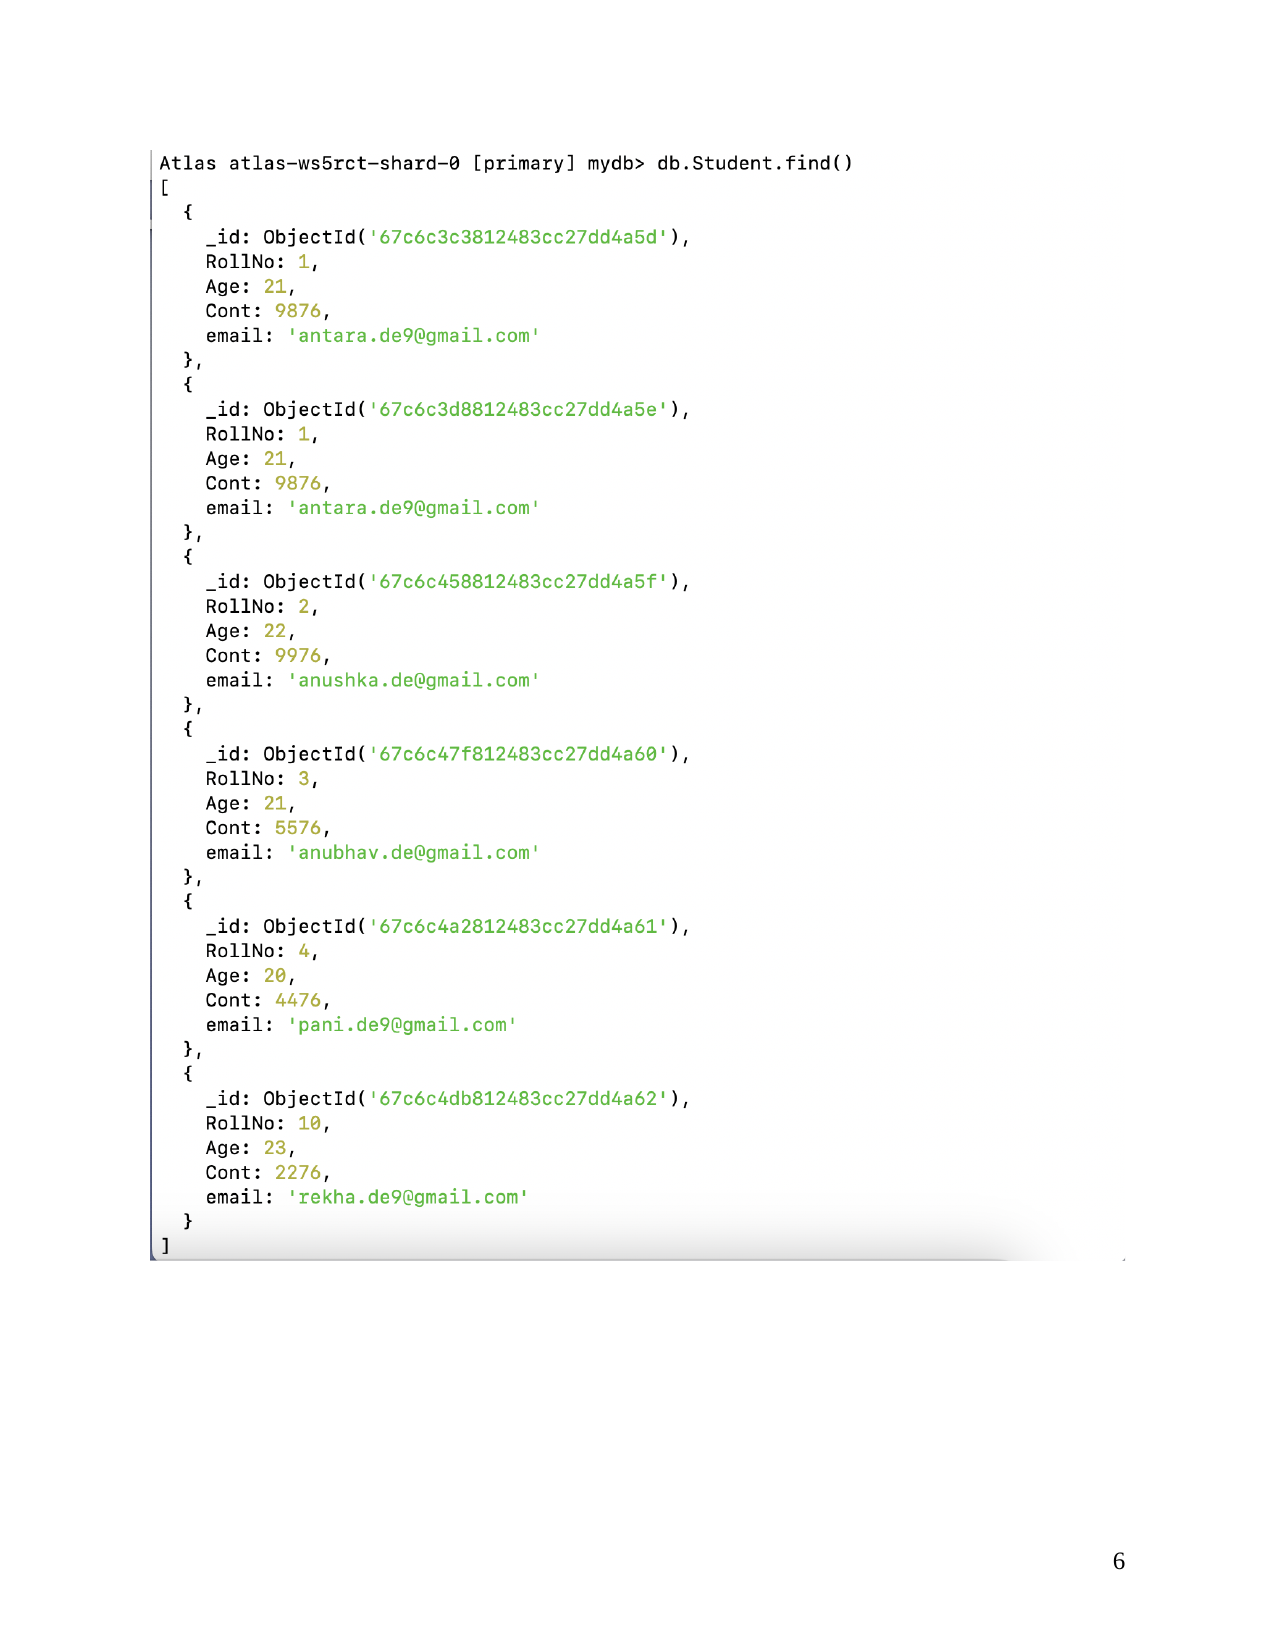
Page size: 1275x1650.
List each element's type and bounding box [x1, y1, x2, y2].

picture [150, 150, 1125, 1261]
